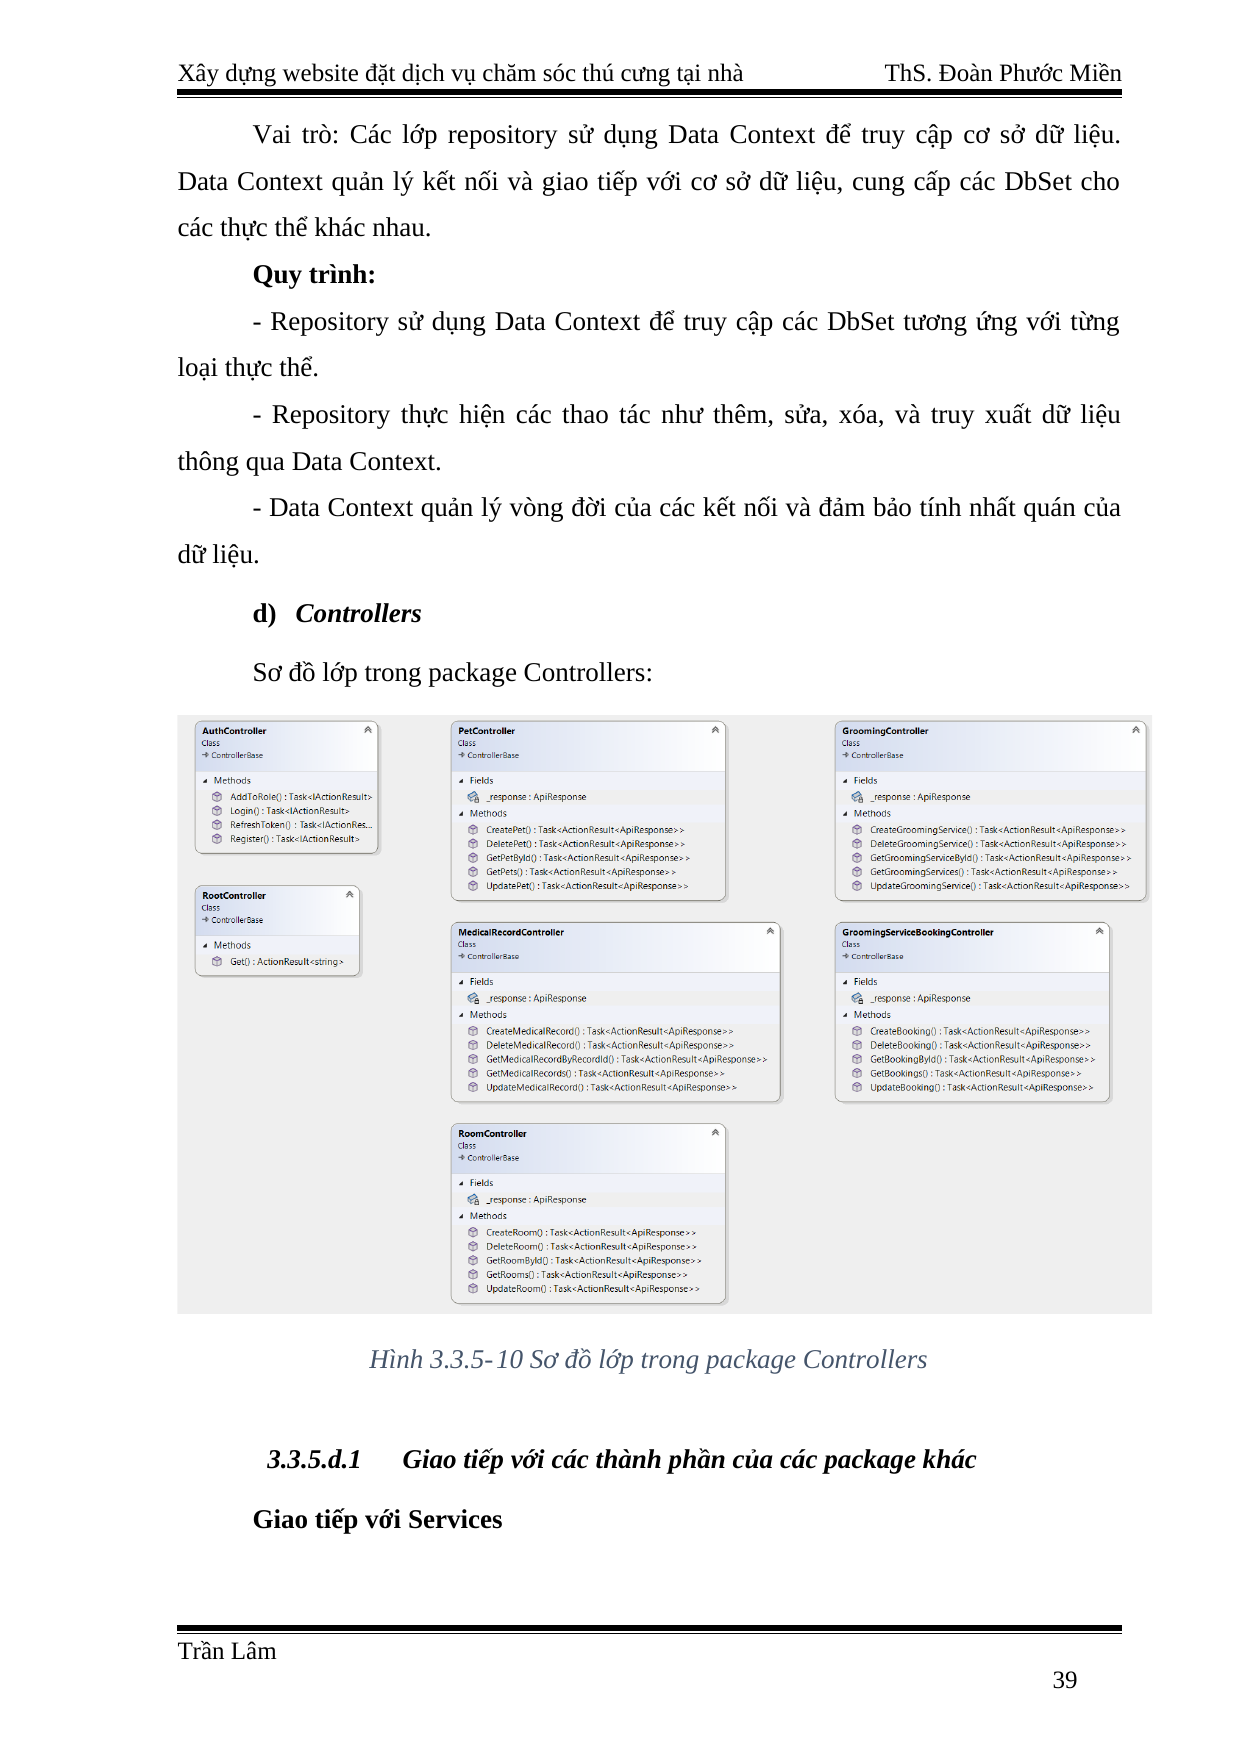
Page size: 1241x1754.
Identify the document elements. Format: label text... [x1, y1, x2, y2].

subtitle Giao tiếp với các thành phần của các package khác [267, 1443, 1122, 1475]
picture [177, 715, 1153, 1314]
text Vai trò: Các lớp repository sử dụng Data Context để truy cập cơ sở dữ liệu. Data Context quản lý kết nối và giao tiếp với cơ sở dữ liệu, cung cấp các DbSet cho các thực thể khác nhau. [177, 118, 1122, 243]
text Giao tiếp với Services [177, 1503, 1122, 1534]
text - Repository sử dụng Data Context để truy cập các DbSet tương ứng với từng loại thực thể. [177, 305, 1122, 383]
subtitle Controllers [252, 597, 1122, 628]
text Quy trình: [177, 258, 1122, 289]
text - Repository thực hiện các thao tác như thêm, sửa, xóa, và truy xuất dữ liệu thông qua Data Context. [177, 398, 1122, 476]
text - Data Context quản lý vòng đời của các kết nối và đảm bảo tính nhất quán của dữ liệu. [177, 491, 1122, 569]
text Sơ đồ lớp trong package Controllers: [177, 656, 1122, 688]
